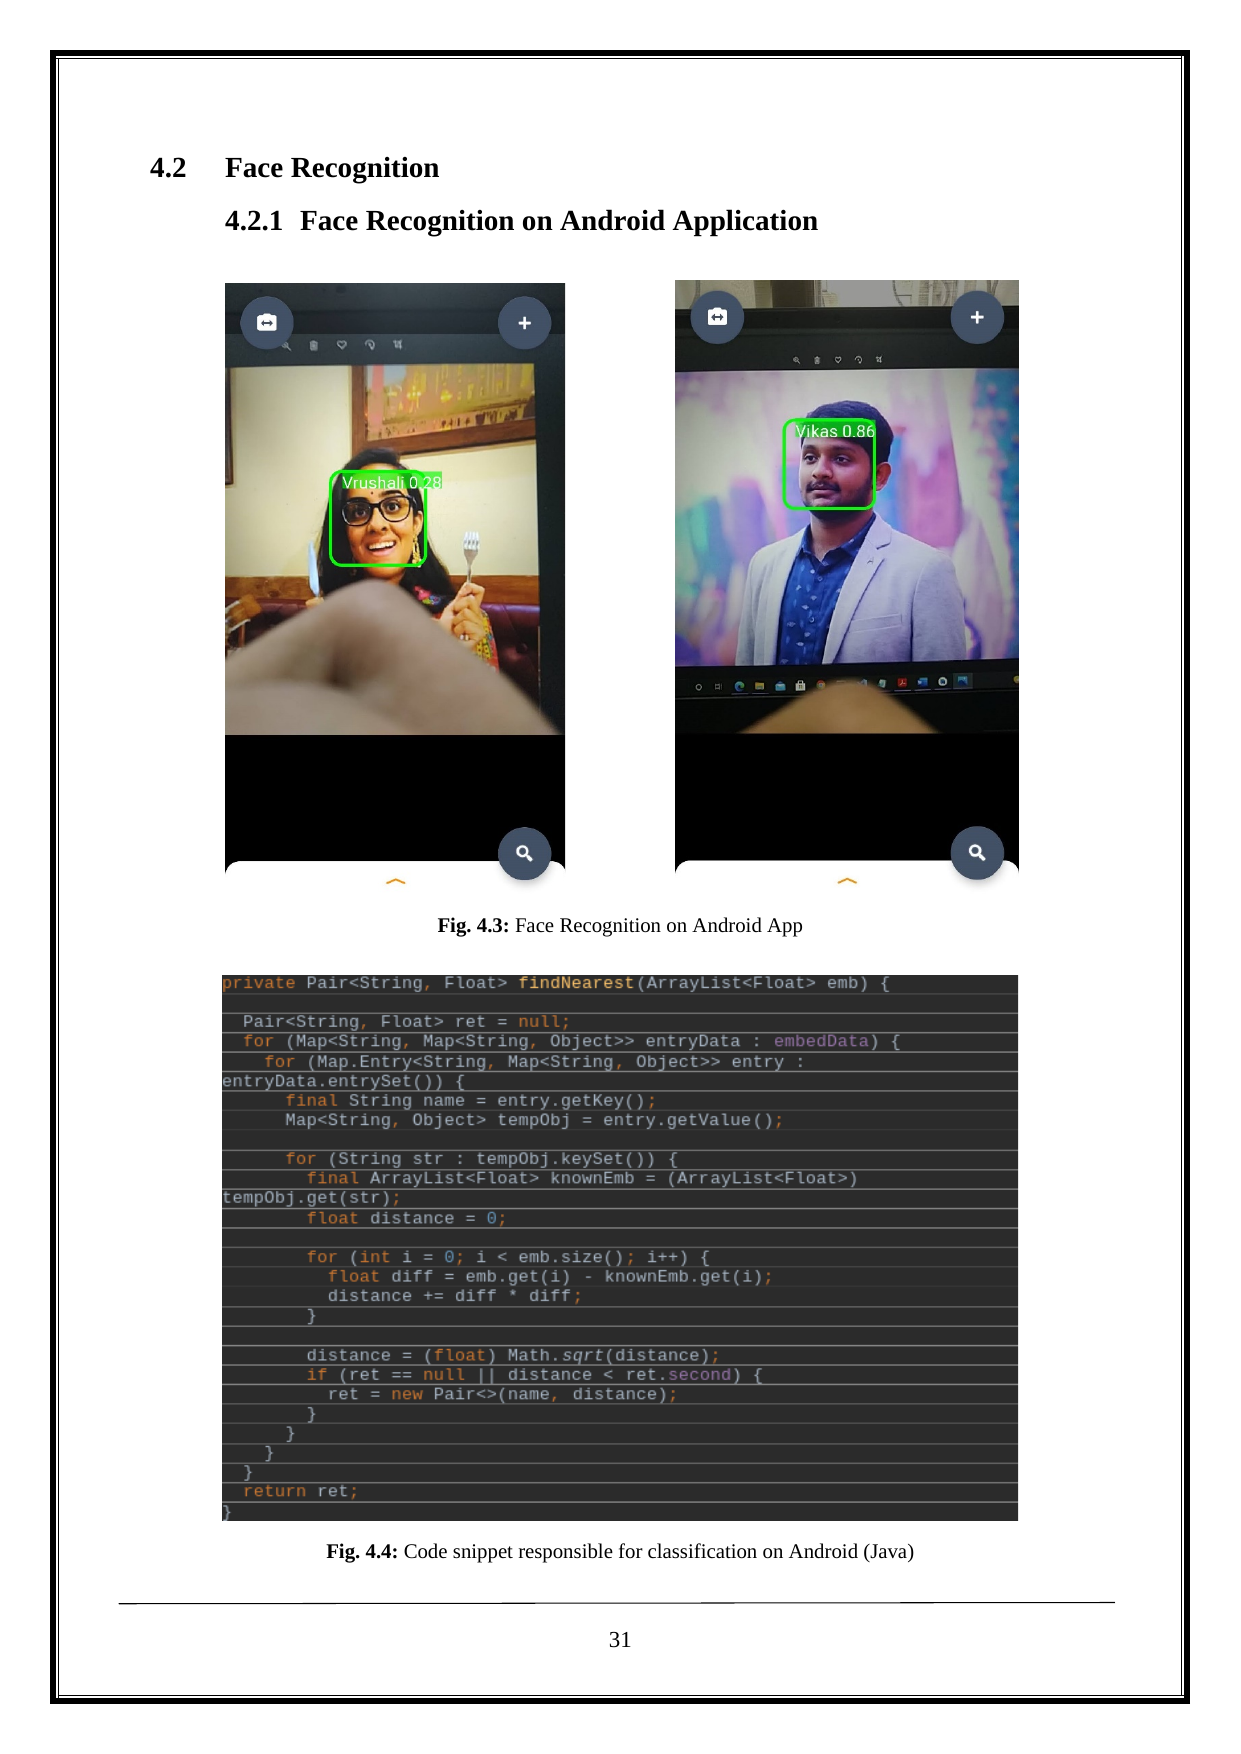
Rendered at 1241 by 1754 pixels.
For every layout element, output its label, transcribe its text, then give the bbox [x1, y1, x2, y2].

text 4.2.1 Face Recognition on Android Application [150, 203, 1090, 236]
text Fig. 4.4: Code snippet responsible for classification on Android (Java) [150, 1539, 1090, 1563]
picture [675, 280, 1019, 894]
picture [225, 283, 565, 894]
text Fig. 4.3: Face Recognition on Android App [150, 913, 1090, 937]
text 4.2 Face Recognition [150, 150, 1090, 183]
